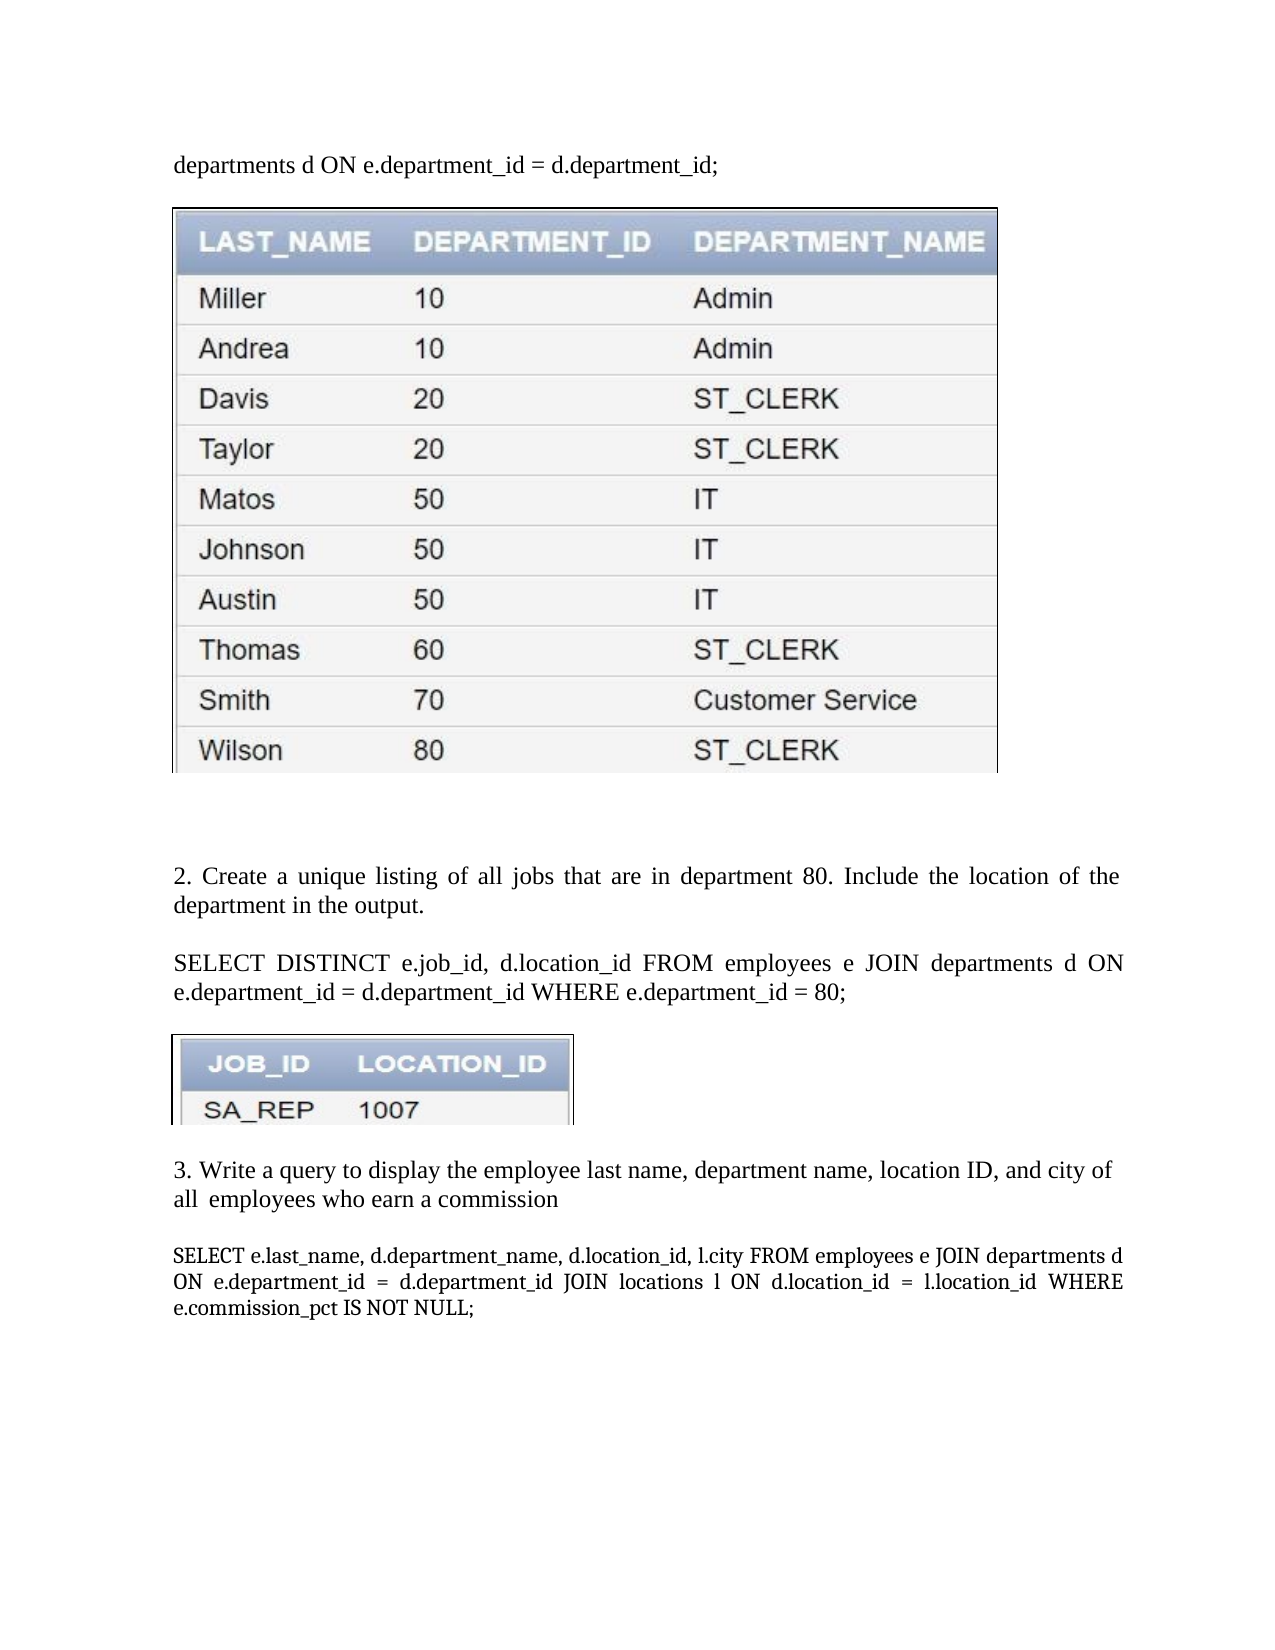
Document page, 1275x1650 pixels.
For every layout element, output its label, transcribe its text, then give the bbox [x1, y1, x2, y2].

text departments d ON e.department_id = d.department_id; [173, 150, 1160, 179]
picture [173, 1035, 573, 1125]
text SELECT DISTINCT e.job_id, d.location_id FROM employees e JOIN departments d ON e.department_id = d.department_id WHERE e.department_id = 80; [173, 948, 1125, 1006]
picture [173, 209, 997, 773]
list Write a query to display the employee last name, department name, location ID, and city of all employees who earn a commission [173, 1155, 1124, 1213]
text SELECT e.last_name, d.department_name, d.location_id, l.city FROM employees e JOIN departments d ON e.department_id = d.department_id JOIN locations l ON d.location_id = l.location_id WHERE e.commission_pct IS NOT NULL; [173, 1242, 1125, 1322]
list Create a unique listing of all jobs that are in department 80. Include the location of the department in the output. [173, 861, 1124, 919]
